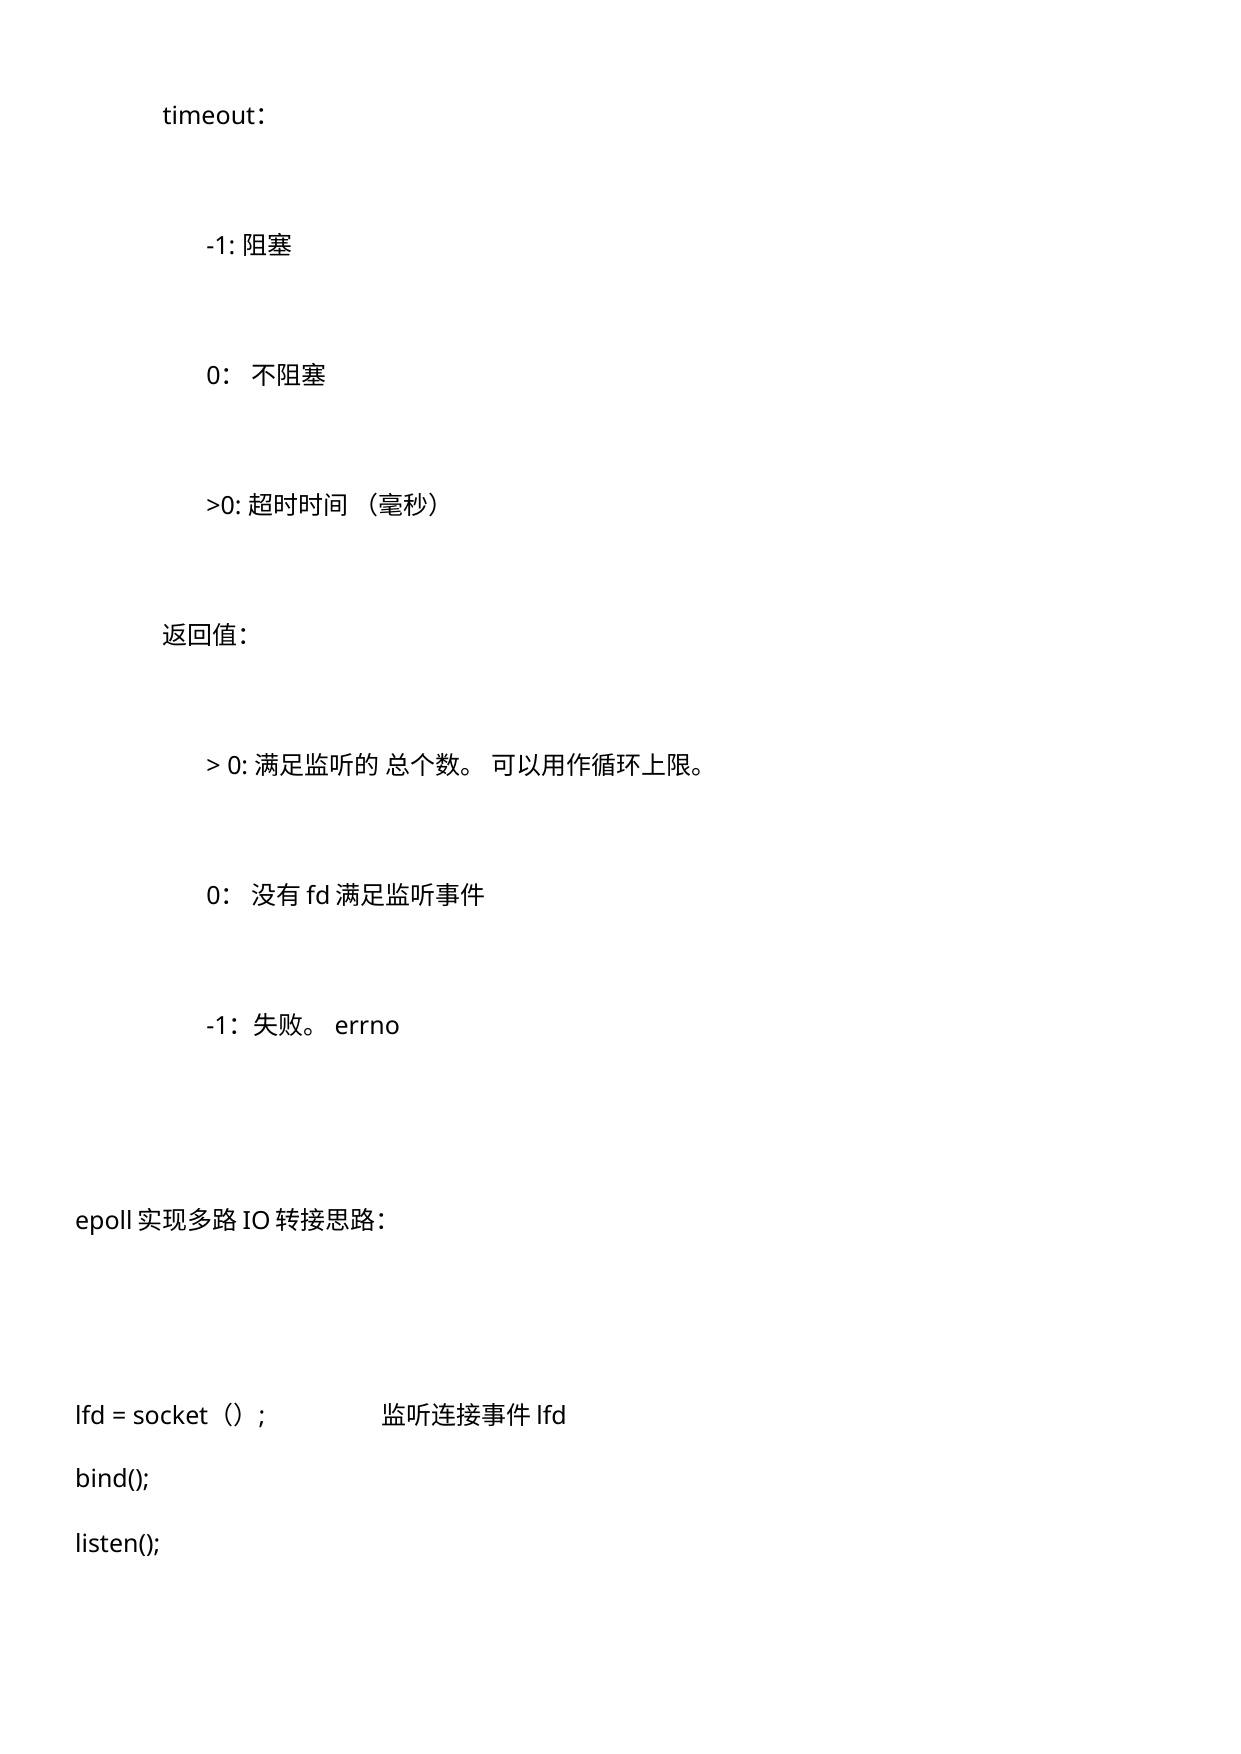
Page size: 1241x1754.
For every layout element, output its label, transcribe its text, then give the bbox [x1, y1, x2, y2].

text > 0: 满足监听的 总个数。 可以用作循环上限。 [75, 731, 1165, 796]
text epoll实现多路IO转接思路： [75, 1186, 1165, 1251]
text timeout： [75, 81, 1165, 146]
text bind(); [75, 1446, 1165, 1511]
text -1: 阻塞 [75, 211, 1165, 276]
text lfd = socket（）; 监听连接事件lfd [75, 1381, 1165, 1446]
text 返回值： [75, 601, 1165, 666]
text 0： 不阻塞 [75, 341, 1165, 406]
text listen(); [75, 1511, 1165, 1576]
text 0： 没有fd满足监听事件 [75, 861, 1165, 926]
text >0: 超时时间 （毫秒） [75, 471, 1165, 536]
text -1：失败。 errno [75, 991, 1165, 1056]
